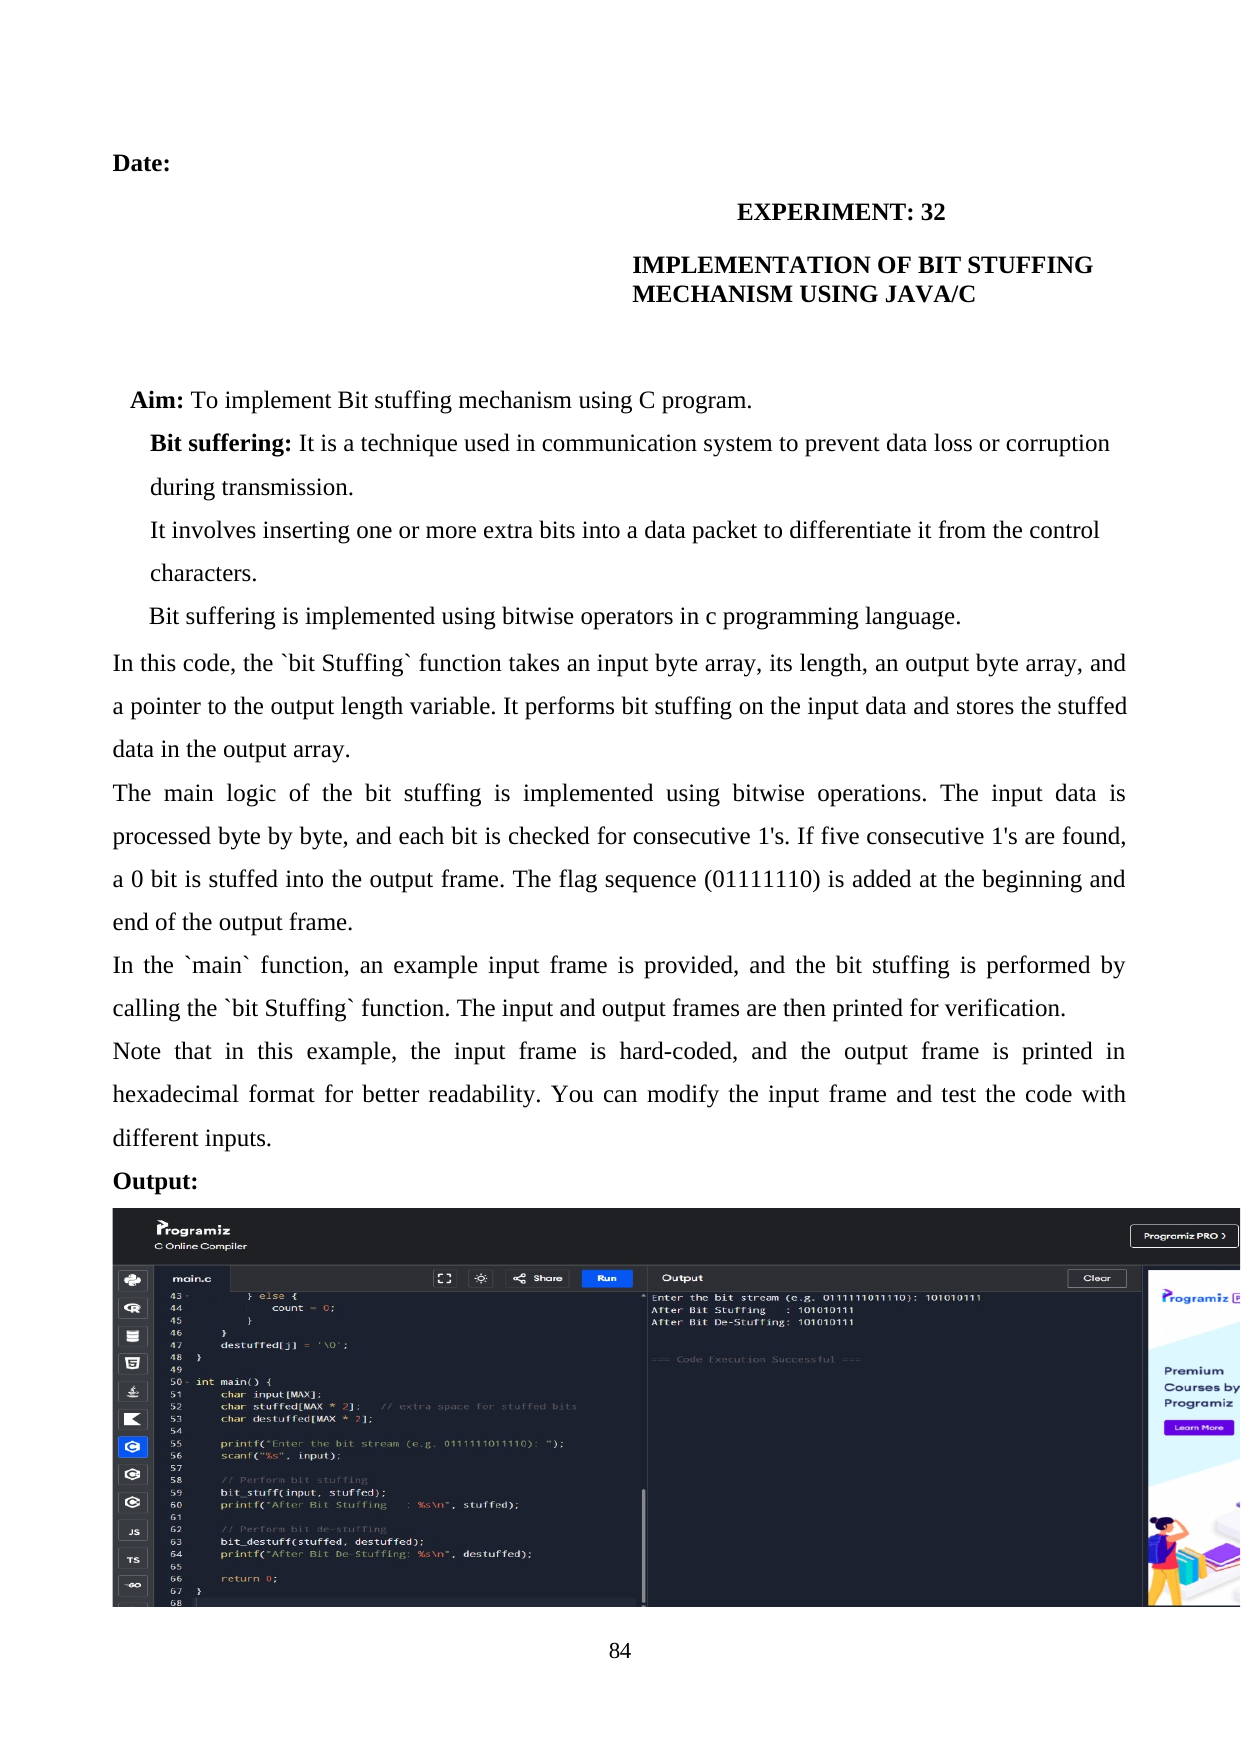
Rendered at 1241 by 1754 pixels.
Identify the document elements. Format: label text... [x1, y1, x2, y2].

text IMPLEMENTATION OF BIT STUFFING MECHANISM USING JAVA/C [632, 251, 1137, 308]
text Output: [112, 1166, 1128, 1194]
text Note that in this example, the input frame is hard-coded, and the output frame is printed in hexadecimal format for better readability. You can modify the input frame and test the code with different inputs. [112, 1036, 1128, 1151]
text In this code, the `bit Stuffing` function takes an input byte array, its length, an output byte array, and a pointer to the output length variable. It performs bit stuffing on the input data and stores the stuffed data in the output array. [112, 648, 1128, 763]
text Bit suffering is implemented using bitwise operators in c programming language. [149, 601, 1137, 630]
picture [112, 1208, 1241, 1607]
text Bit suffering: It is a technique used in communication system to prevent data loss or corruption during transmission. [150, 428, 1137, 500]
text The main logic of the bit stuffing is implemented using bitwise operations. The input data is processed byte by byte, and each bit is checked for consecutive 1's. If five consecutive 1's are found, a 0 bit is stuffed into the output frame. The flag sequence (01111110) is added at the beginning and end of the output frame. [112, 778, 1128, 936]
text It involves inserting one or more extra bits into a data packet to differentiate it from the control characters. [150, 515, 1137, 587]
text Date: [112, 148, 617, 177]
text Aim: To implement Bit stuffing mechanism using C program. [130, 386, 1137, 414]
text In the `main` function, an example input frame is provided, and the bit stuffing is performed by calling the `bit Stuffing` function. The input and output frames are then printed for verification. [112, 950, 1128, 1022]
text EXPERIMENT: 32 [623, 197, 1060, 226]
